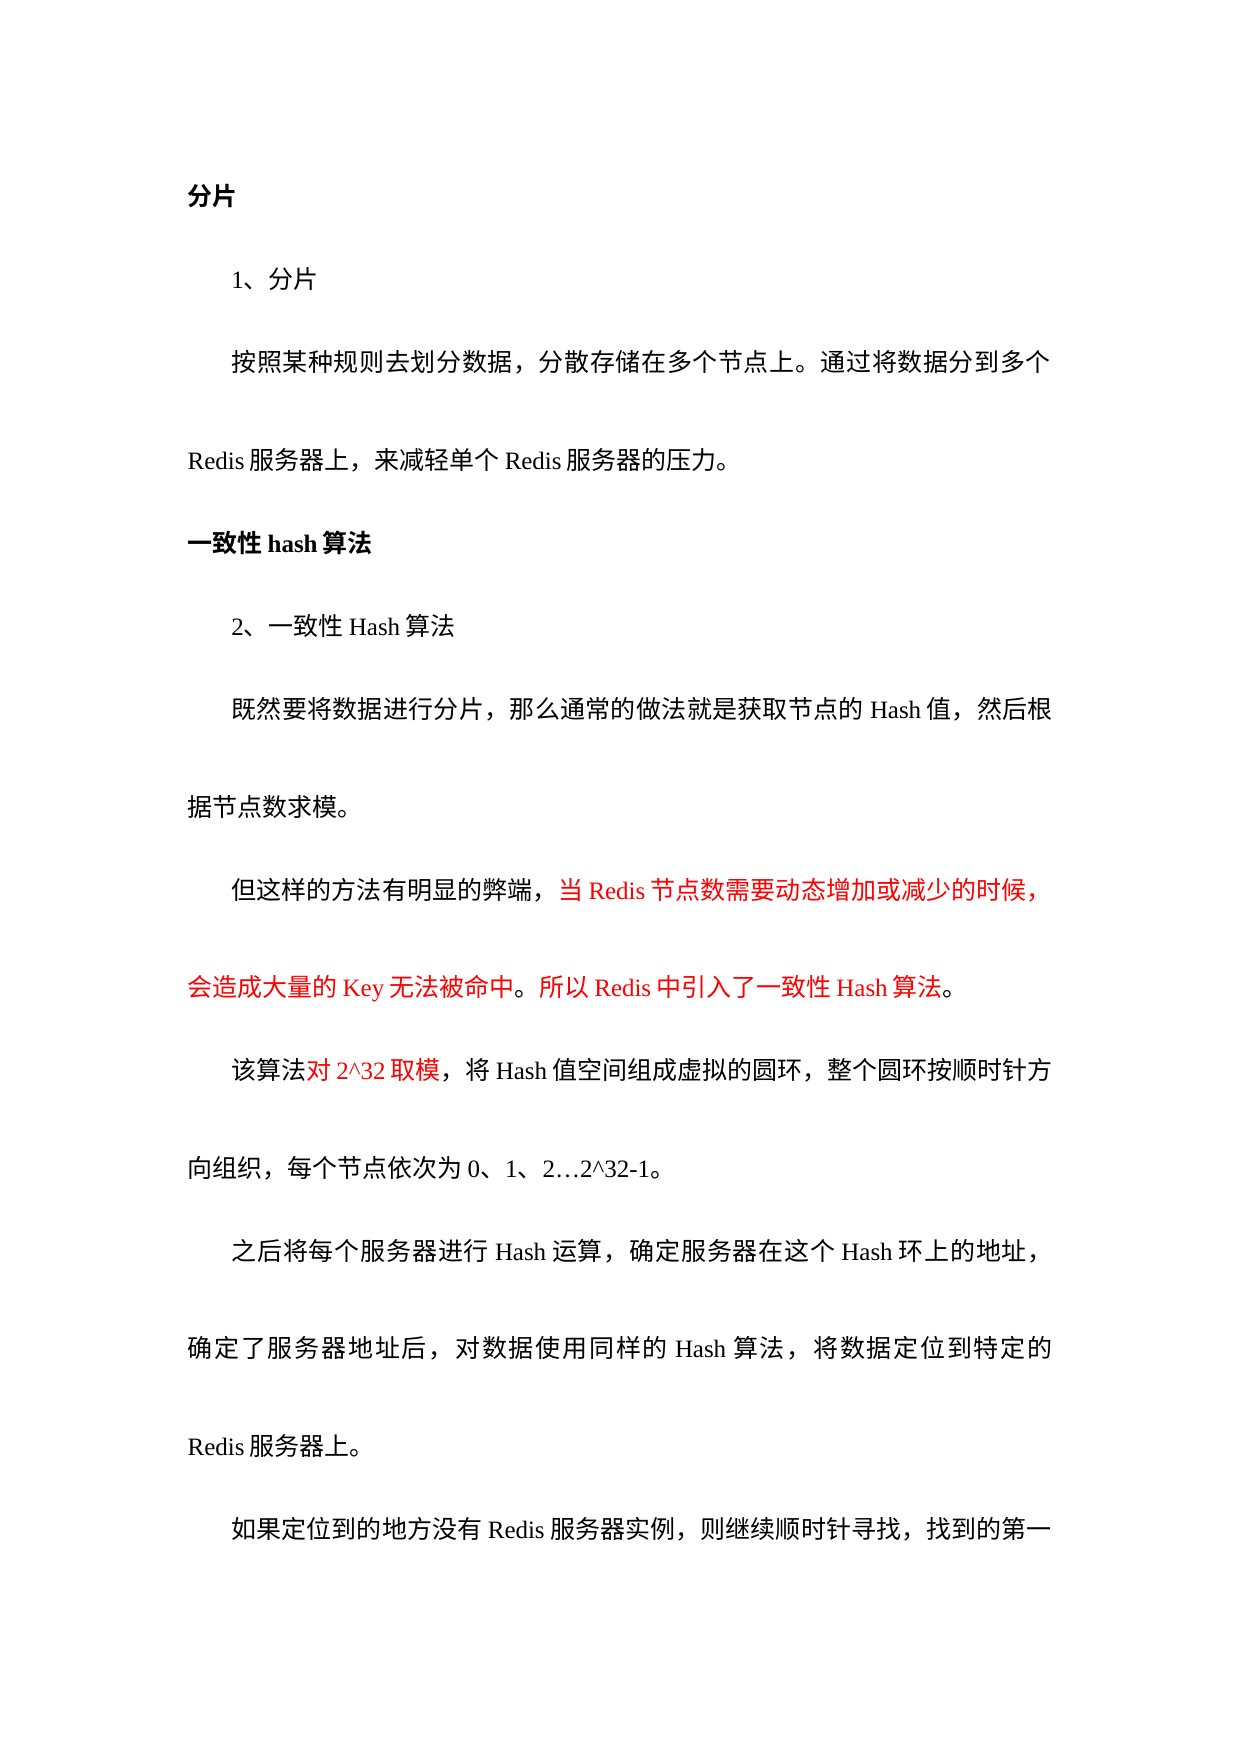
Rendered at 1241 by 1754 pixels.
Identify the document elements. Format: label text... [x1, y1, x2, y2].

text 之后将每个服务器进行Hash运算，确定服务器在这个Hash环上的地址，确定了服务器地址后，对数据使用同样的Hash算法，将数据定位到特定的Redis服务器上。 [187, 1217, 1053, 1477]
text 该算法对2^32取模，将Hash值空间组成虚拟的圆环，整个圆环按顺时针方向组织，每个节点依次为0、1、2…2^32-1。 [187, 1036, 1053, 1199]
text 1、分片 [187, 245, 1053, 310]
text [187, 1495, 1053, 1560]
subtitle 分片 [187, 162, 1053, 227]
text 但这样的方法有明显的弊端，当Redis节点数需要动态增加或减少的时候，会造成大量的Key无法被命中。所以Redis中引入了一致性Hash算法。 [187, 856, 1053, 1018]
text 既然要将数据进行分片，那么通常的做法就是获取节点的Hash值，然后根据节点数求模。 [187, 675, 1053, 838]
subtitle 一致性hash算法 [187, 509, 1053, 574]
text 2、一致性Hash算法 [187, 592, 1053, 657]
text 按照某种规则去划分数据，分散存储在多个节点上。通过将数据分到多个Redis服务器上，来减轻单个Redis服务器的压力。 [187, 328, 1053, 491]
